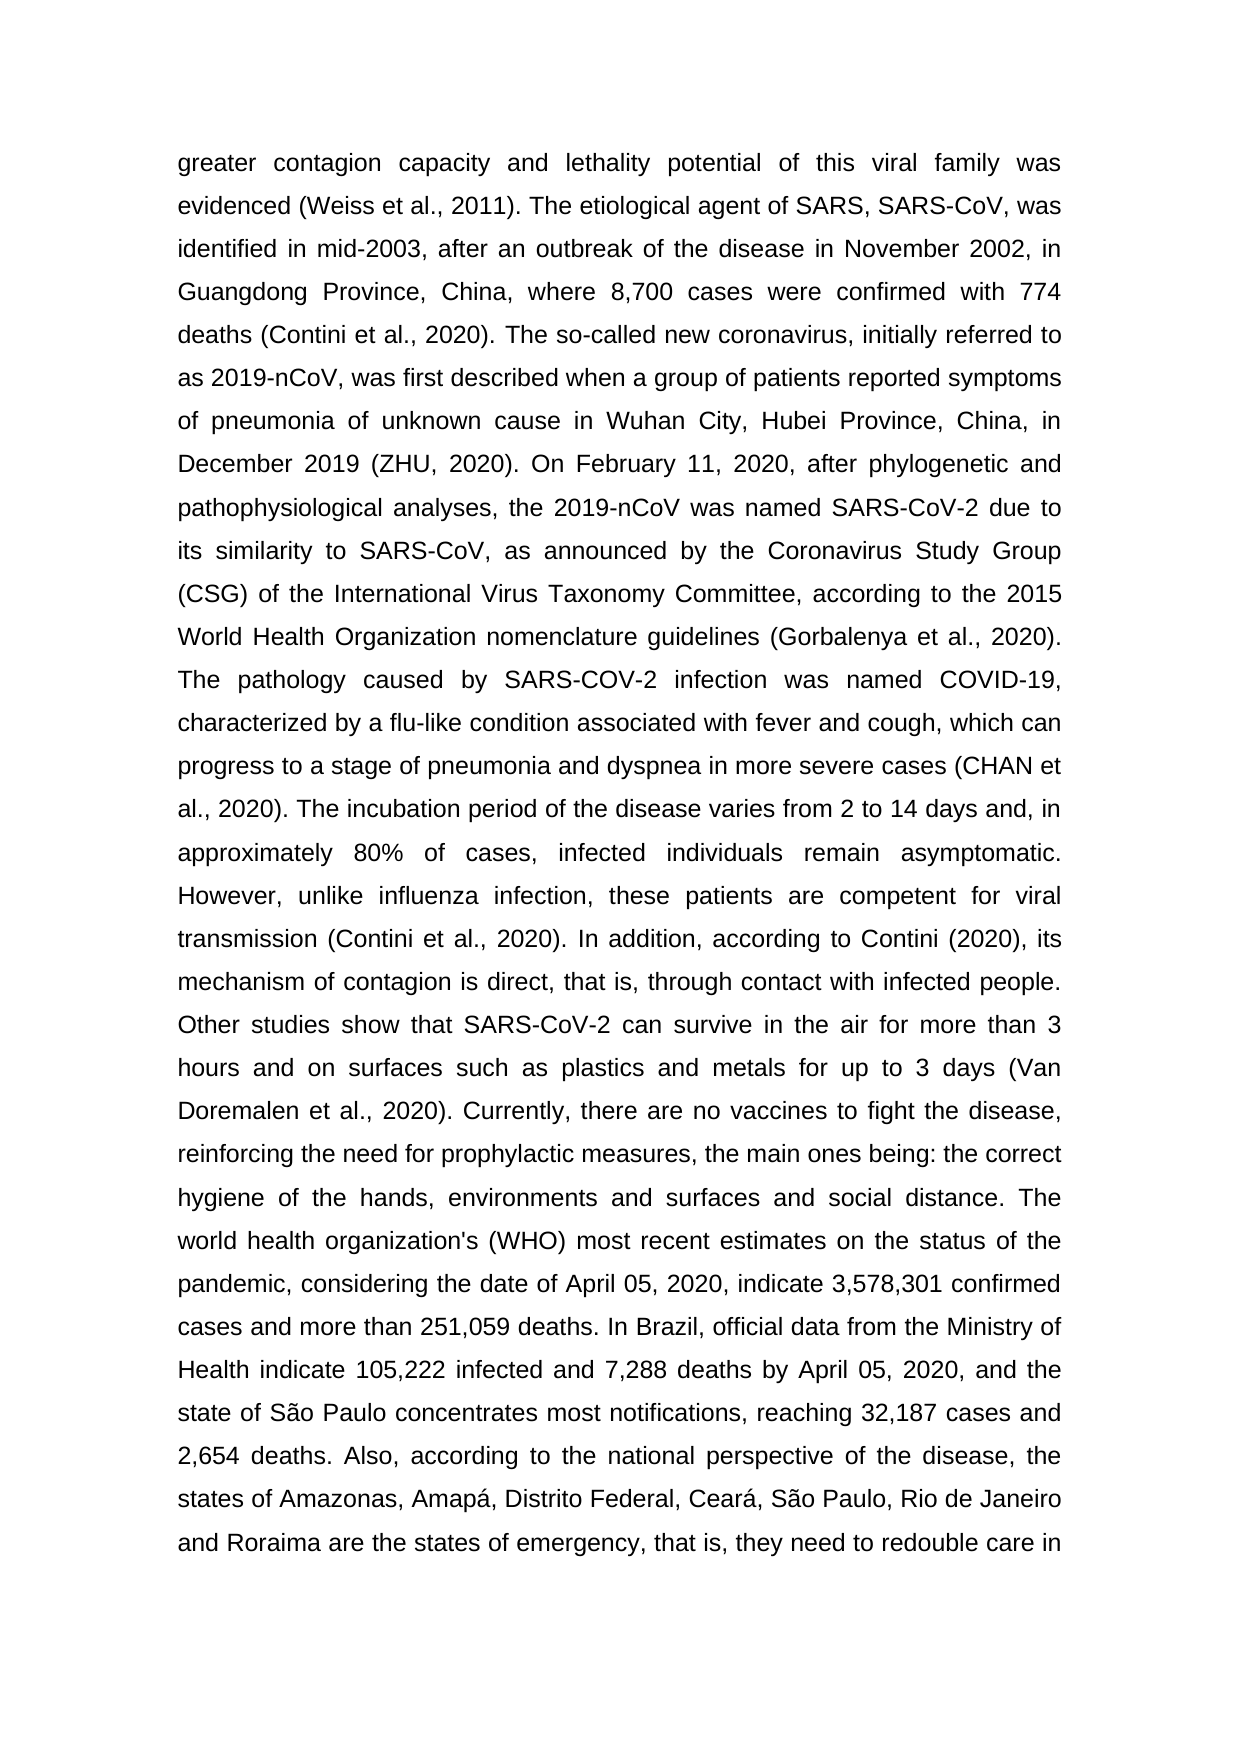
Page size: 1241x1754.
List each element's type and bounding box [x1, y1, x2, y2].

text [177, 148, 1063, 1556]
